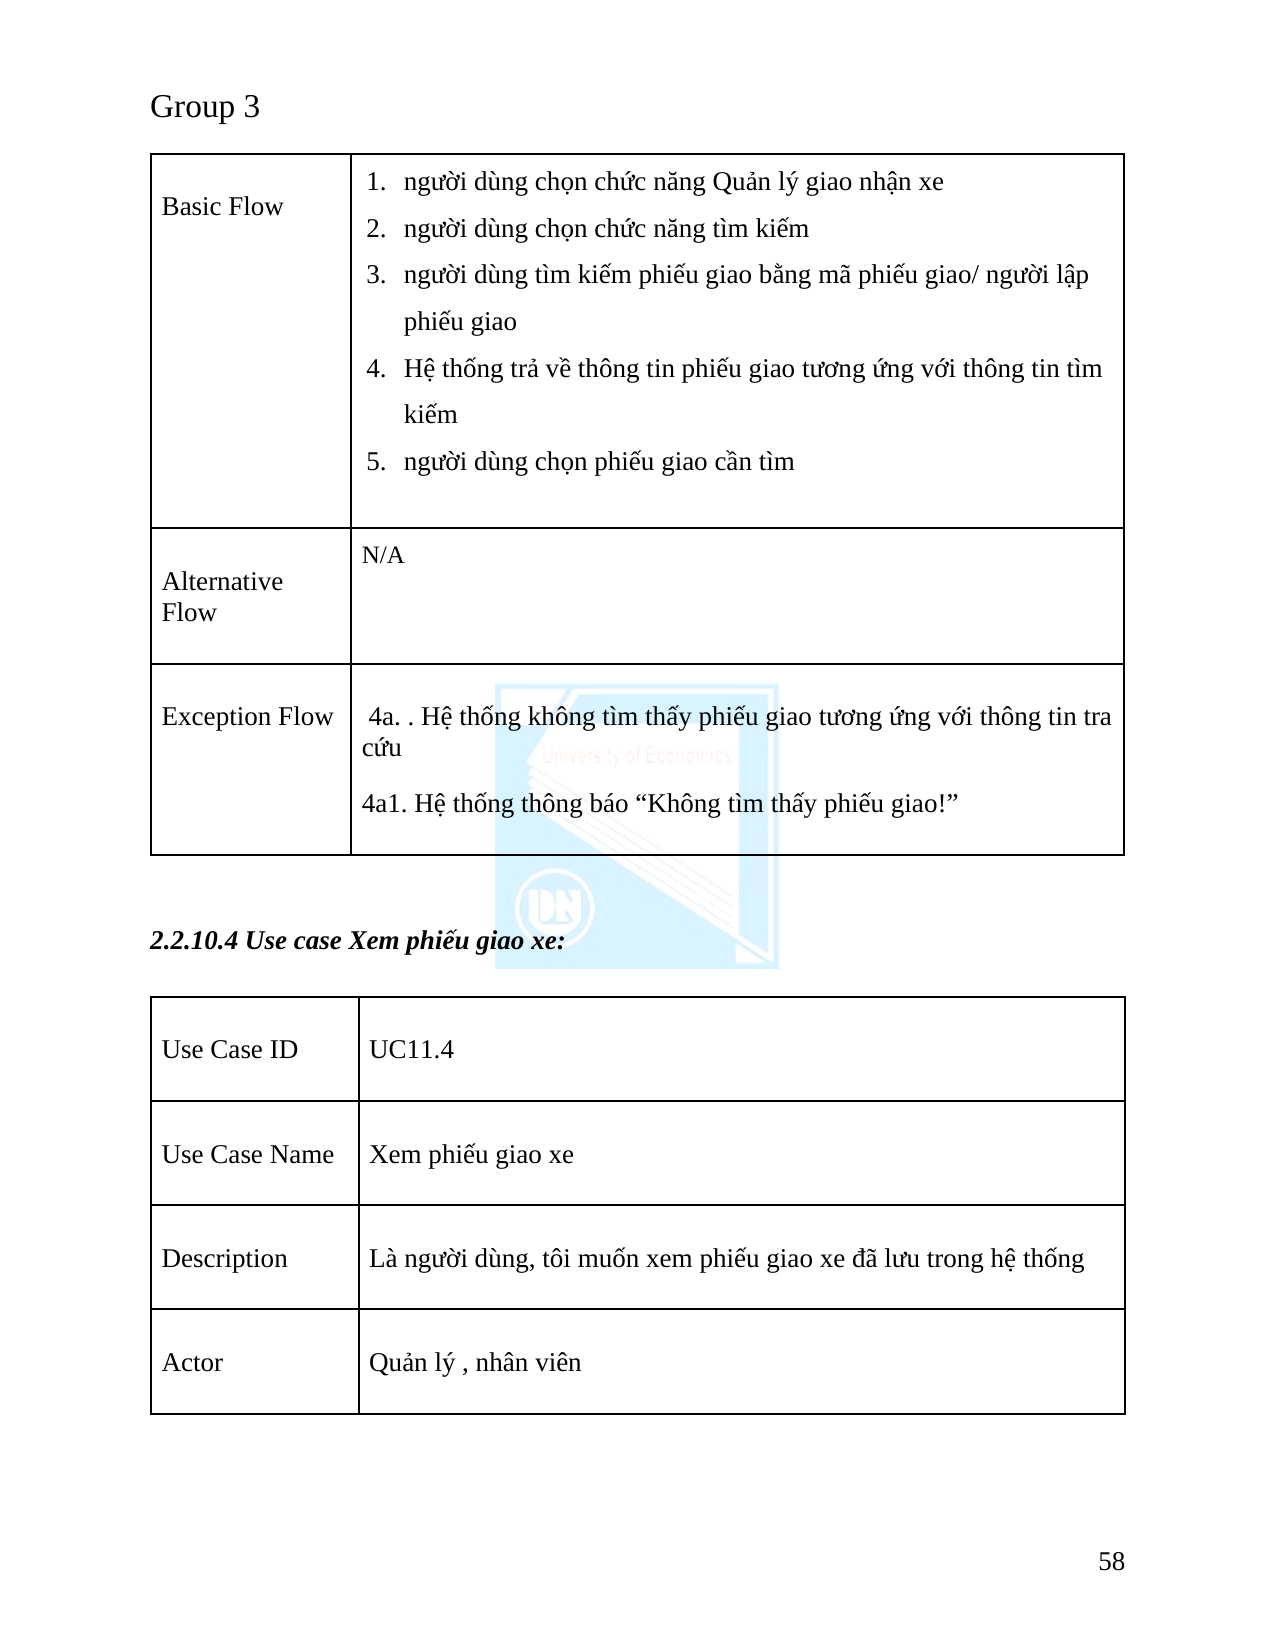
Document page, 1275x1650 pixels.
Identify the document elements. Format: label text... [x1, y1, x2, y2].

table_cell Use Case Name [152, 1102, 358, 1204]
table_header Use Case ID [152, 998, 358, 1100]
table_cell 4a. . Hệ thống không tìm thấy phiếu giao tương ứng với thông tin tra cứu 4a1. Hệ thống thông báo “Không tìm thấy phiếu giao!” [352, 665, 1123, 854]
table_cell Là người dùng, tôi muốn xem phiếu giao xe đã lưu trong hệ thống [360, 1206, 1124, 1308]
text 2.2.10.4 Use case Xem phiếu giao xe: [150, 924, 1125, 956]
table_cell Basic Flow [152, 155, 350, 527]
table_cell N/A [352, 529, 1123, 662]
table_cell người dùng chọn chức năng Quản lý giao nhận xe người dùng chọn chức năng tìm kiếm người dùng tìm kiếm phiếu giao bằng mã phiếu giao/ người lập phiếu giao Hệ thống trả về thông tin phiếu giao tương ứng với thông tin tìm kiếm người dùng chọn phiếu giao cần tìm [352, 155, 1123, 527]
table_cell Description [152, 1206, 358, 1308]
table_cell Exception Flow [152, 665, 350, 854]
table_cell Xem phiếu giao xe [360, 1102, 1124, 1204]
table_cell Quản lý , nhân viên [360, 1310, 1124, 1412]
table_cell Actor [152, 1310, 358, 1412]
table_header UC11.4 [360, 998, 1124, 1100]
table_cell Alternative Flow [152, 529, 350, 662]
